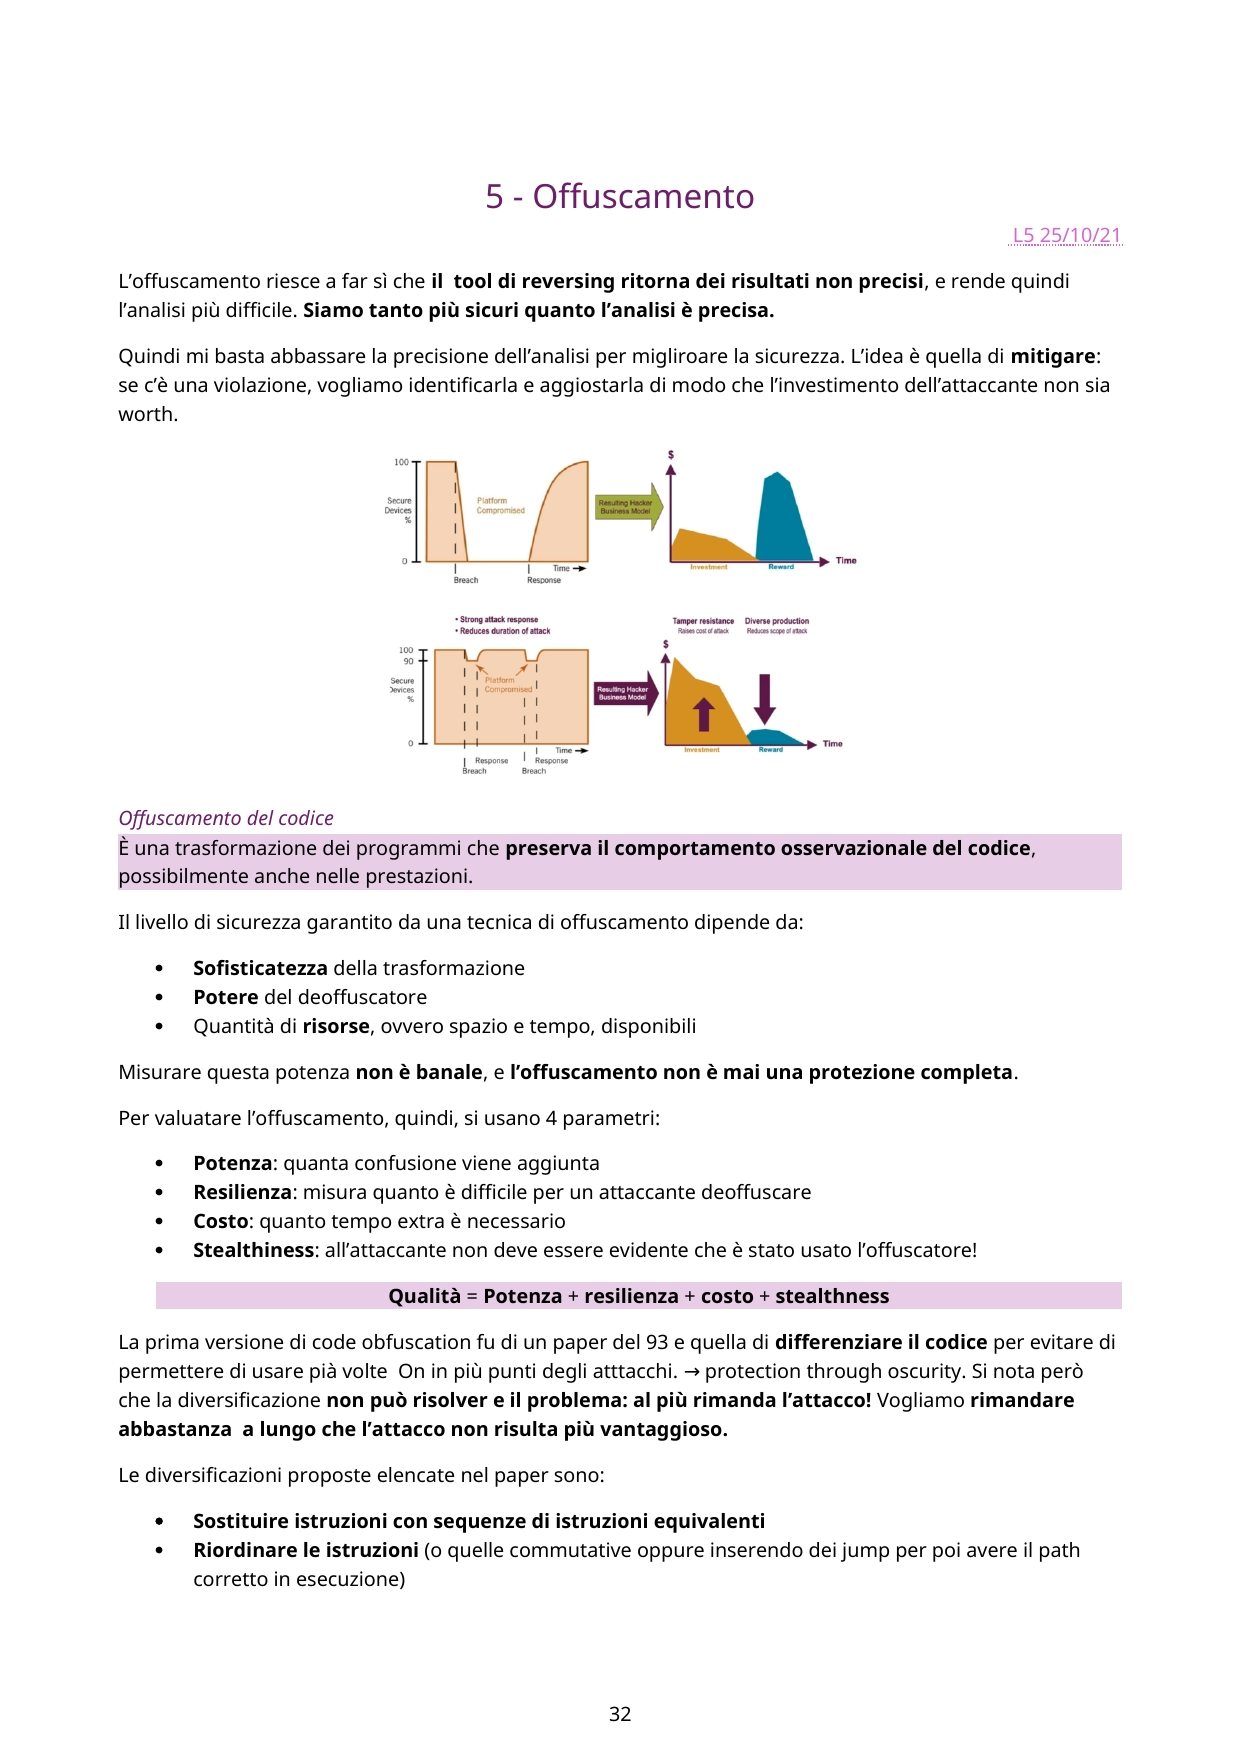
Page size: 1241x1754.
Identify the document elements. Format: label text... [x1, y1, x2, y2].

text Le diversificazioni proposte elencate nel paper sono: [118, 1461, 1122, 1488]
text L5 25/10/21 [118, 222, 1122, 248]
list Sostituire istruzioni con sequenze di istruzioni equivalenti [156, 1507, 1122, 1534]
list Resilienza: misura quanto è difficile per un attaccante deoffuscare [156, 1179, 1122, 1206]
list Quantità di risorse, ovvero spazio e tempo, disponibili [156, 1012, 1122, 1039]
list Sofisticatezza della trasformazione [156, 954, 1122, 981]
text È una trasformazione dei programmi che preserva il comportamento osservazionale del codice, possibilmente anche nelle prestazioni. [118, 834, 1122, 890]
text Misurare questa potenza non è banale, e l’offuscamento non è mai una protezione completa. [118, 1058, 1122, 1085]
text Offuscamento del codice [118, 805, 1122, 832]
list Potere del deoffuscatore [156, 983, 1122, 1010]
subtitle 5 - Offuscamento [118, 173, 1122, 218]
text Il livello di sicurezza garantito da una tecnica di offuscamento dipende da: [118, 908, 1122, 936]
list Costo: quanto tempo extra è necessario [156, 1208, 1122, 1235]
picture [389, 602, 851, 786]
picture [376, 446, 864, 584]
list Riordinare le istruzioni (o quelle commutative oppure inserendo dei jump per poi avere il path corretto in esecuzione) [156, 1536, 1122, 1592]
text Quindi mi basta abbassare la precisione dell’analisi per migliroare la sicurezza. L’idea è quella di mitigare: se c’è una violazione, vogliamo identificarla e aggiostarla di modo che l’investimento dell’attaccante non sia worth. [118, 342, 1122, 427]
text Per valuatare l’offuscamento, quindi, si usano 4 parametri: [118, 1104, 1122, 1131]
list Stealthiness: all’attaccante non deve essere evidente che è stato usato l’offuscatore! [156, 1237, 1122, 1264]
text La prima versione di code obfuscation fu di un paper del 93 e quella di differenziare il codice per evitare di permettere di usare pià volte On in più punti degli atttacchi. → protection through oscurity. Si nota però che la diversificazione non può risolver e il problema: al più rimanda l’attacco! Vogliamo rimandare abbastanza a lungo che l’attacco non risulta più vantaggioso. [118, 1328, 1122, 1442]
text L’offuscamento riesce a far sì che il tool di reversing ritorna dei risultati non precisi, e rende quindi l’analisi più difficile. Siamo tanto più sicuri quanto l’analisi è precisa. [118, 267, 1122, 323]
list Potenza: quanta confusione viene aggiunta [156, 1149, 1122, 1177]
text Qualità = Potenza + resilienza + costo + stealthness [156, 1282, 1122, 1309]
